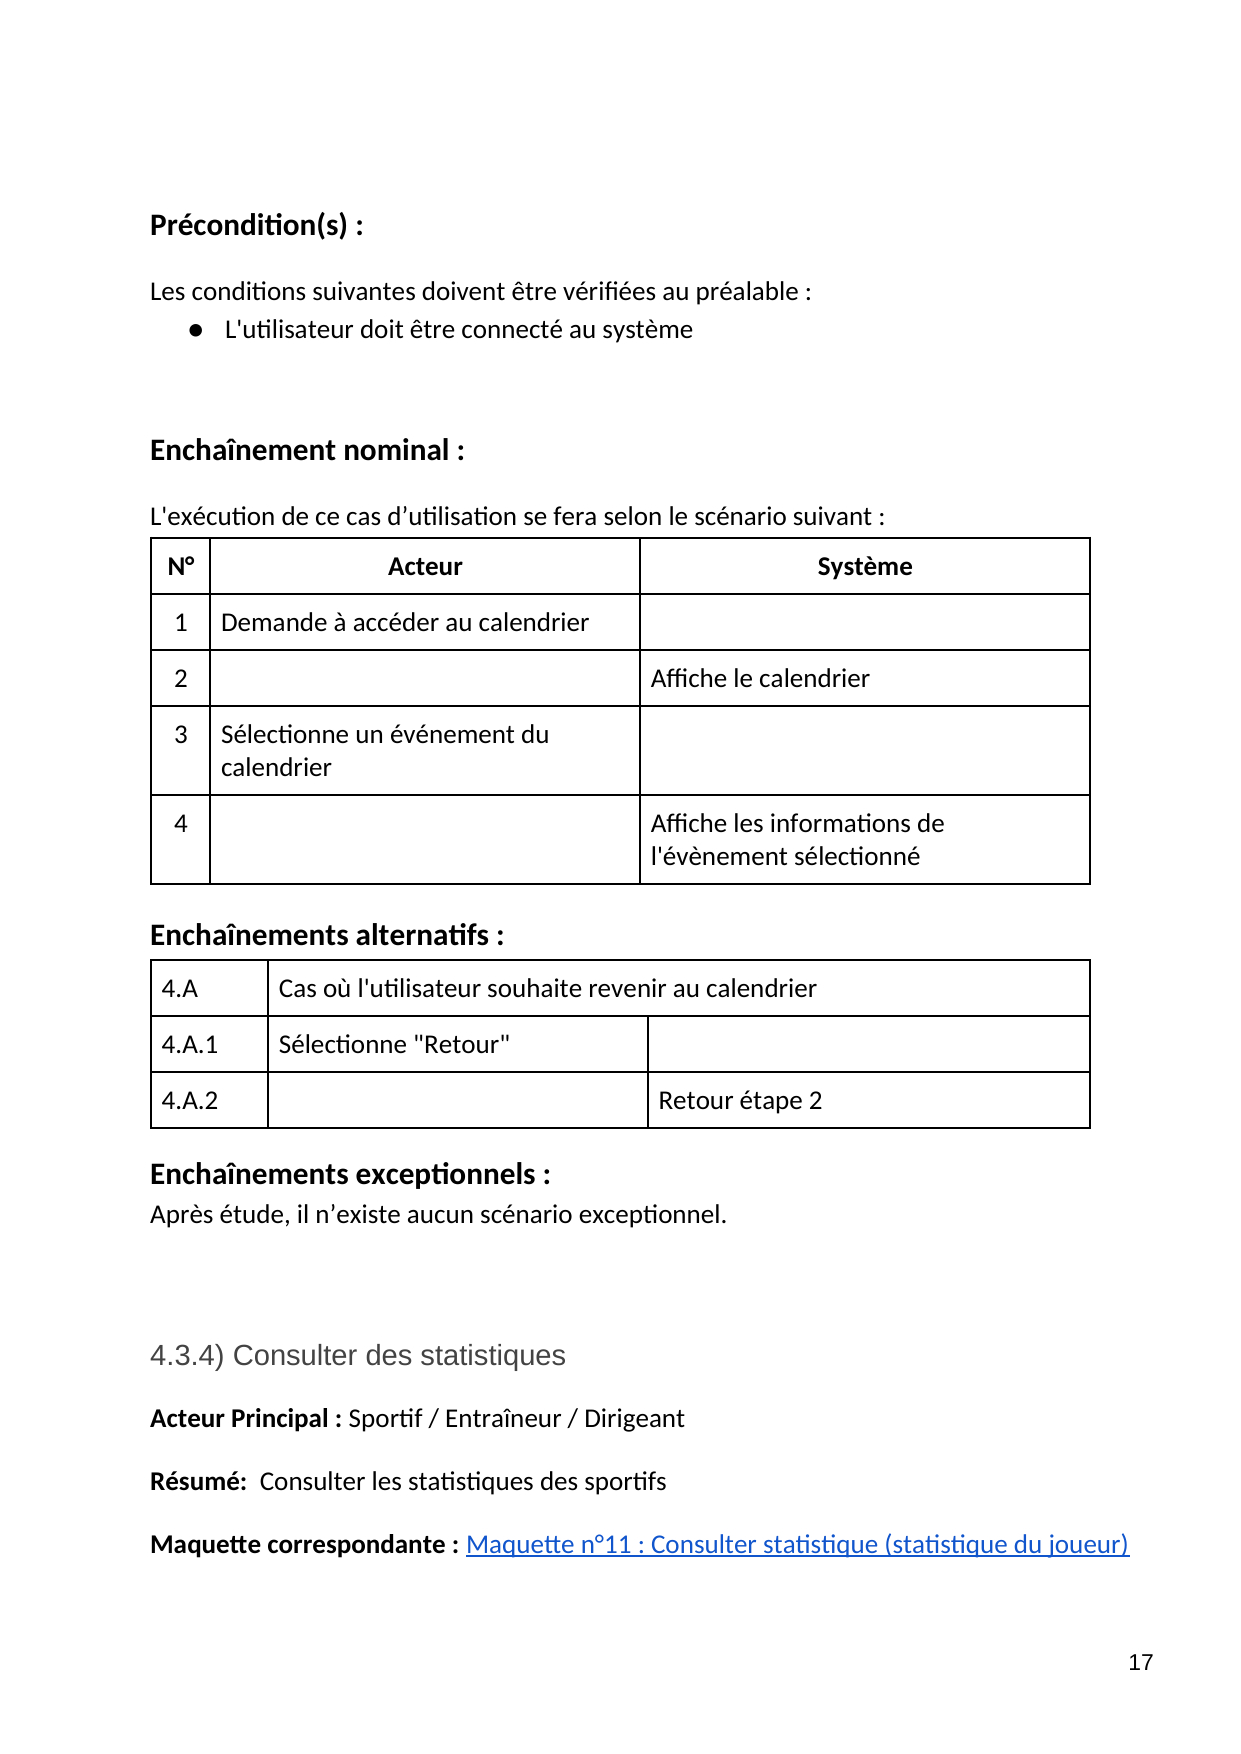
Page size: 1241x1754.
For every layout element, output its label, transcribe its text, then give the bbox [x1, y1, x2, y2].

list L'utilisateur doit être connecté au système [187, 312, 1153, 345]
table_header Cas où l'utilisateur souhaite revenir au calendrier [269, 961, 1089, 1015]
table_cell 4 [152, 796, 209, 882]
text Précondition(s) : [150, 205, 1153, 243]
table_cell Affiche le calendrier [641, 651, 1089, 704]
table_cell 4.A.2 [152, 1073, 267, 1127]
table_cell Retour étape 2 [649, 1073, 1089, 1127]
table_cell [211, 796, 639, 882]
text Maquette correspondante : Maquette n°11 : Consulter statistique (statistique du joueur) [150, 1527, 1153, 1560]
table_cell Demande à accéder au calendrier [211, 595, 639, 648]
subtitle 4.3.4) Consulter des statistiques [150, 1338, 1153, 1371]
table_cell 2 [152, 651, 209, 704]
table_cell [211, 651, 639, 704]
text Enchaînement nominal : [150, 430, 1153, 468]
table_cell [269, 1073, 647, 1127]
table_cell Sélectionne un événement du calendrier [211, 707, 639, 793]
text Les conditions suivantes doivent être vérifiées au préalable : [150, 274, 1153, 307]
text Résumé: Consulter les statistiques des sportifs [150, 1464, 1153, 1497]
text Après étude, il n’existe aucun scénario exceptionnel. [150, 1198, 1153, 1231]
table_cell 4.A.1 [152, 1017, 267, 1071]
table_cell Sélectionne "Retour" [269, 1017, 647, 1071]
text Acteur Principal : Sportif / Entraîneur / Dirigeant [150, 1401, 1153, 1434]
table_cell [641, 595, 1089, 648]
text Enchaînements exceptionnels : [150, 1154, 1153, 1192]
table_cell 3 [152, 707, 209, 793]
table_cell [649, 1017, 1089, 1071]
text Enchaînements alternatifs : [150, 915, 1153, 953]
table_cell [641, 707, 1089, 793]
table_header Système [641, 539, 1089, 593]
text L'exécution de ce cas d’utilisation se fera selon le scénario suivant : [150, 499, 1153, 532]
table_header N° [152, 539, 209, 593]
table_cell Affiche les informations de l'évènement sélectionné [641, 796, 1089, 882]
table_header Acteur [211, 539, 639, 593]
table_header 4.A [152, 961, 267, 1015]
table_cell 1 [152, 595, 209, 648]
